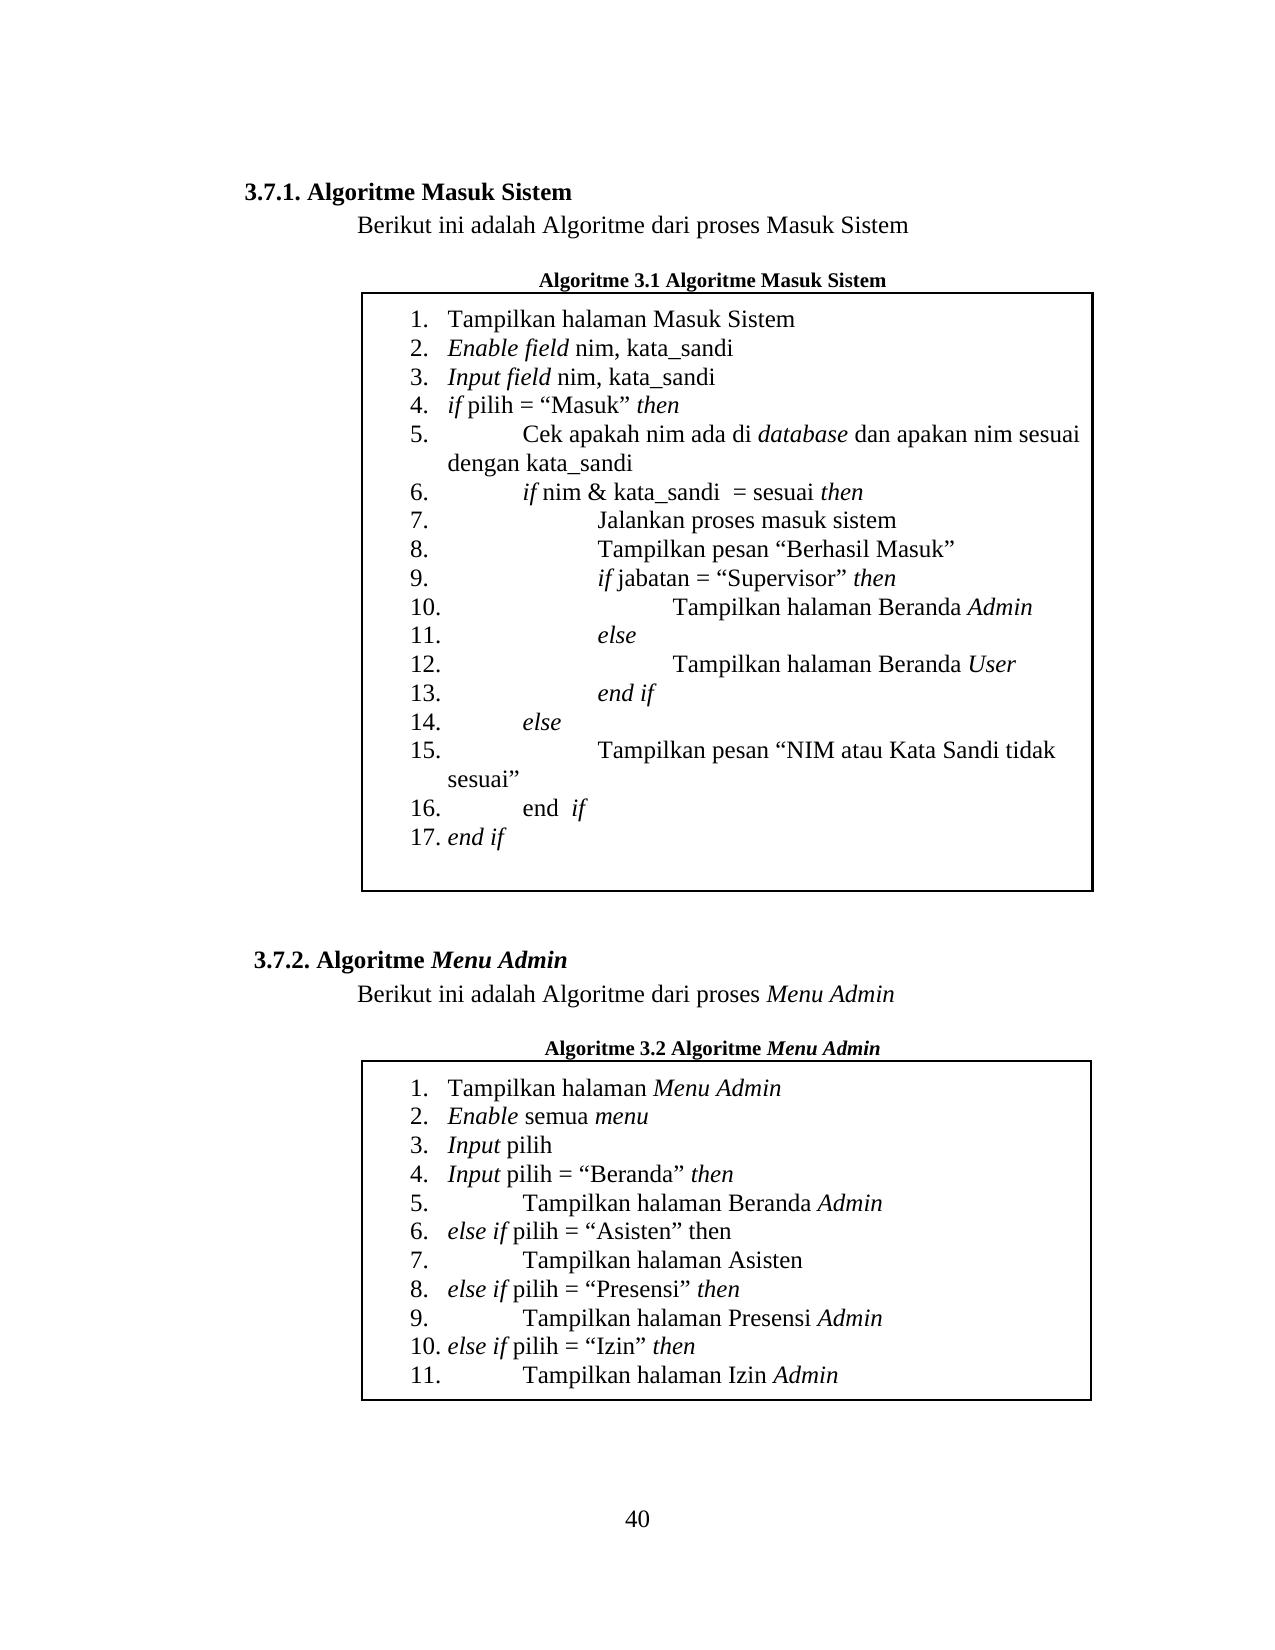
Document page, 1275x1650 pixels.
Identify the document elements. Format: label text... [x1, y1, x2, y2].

text Algoritme 3.1 Algoritme Masuk Sistem [357, 268, 1068, 292]
subtitle 3.7.2. Algoritme Menu Admin [254, 946, 1068, 974]
table_header Tampilkan halaman Masuk Sistem Enable field nim, kata_sandi Input field nim, kata_sandi if pilih = “Masuk” then Cek apakah nim ada di database dan apakan nim sesuai dengan kata_sandi if nim & kata_sandi = sesuai then Jalankan proses masuk sistem Tampilkan pesan “Berhasil Masuk” if jabatan = “Supervisor” then Tampilkan halaman Beranda Admin else Tampilkan halaman Beranda User end if else Tampilkan pesan “NIM atau Kata Sandi tidak sesuai” end if end if [363, 294, 1091, 890]
text Algoritme 3.2 Algoritme Menu Admin [357, 1036, 1068, 1060]
text Berikut ini adalah Algoritme dari proses Menu Admin [282, 979, 1068, 1007]
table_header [363, 1062, 1090, 1399]
text Berikut ini adalah Algoritme dari proses Masuk Sistem [347, 210, 1068, 239]
subtitle 3.7.1. Algoritme Masuk Sistem [244, 177, 1068, 206]
